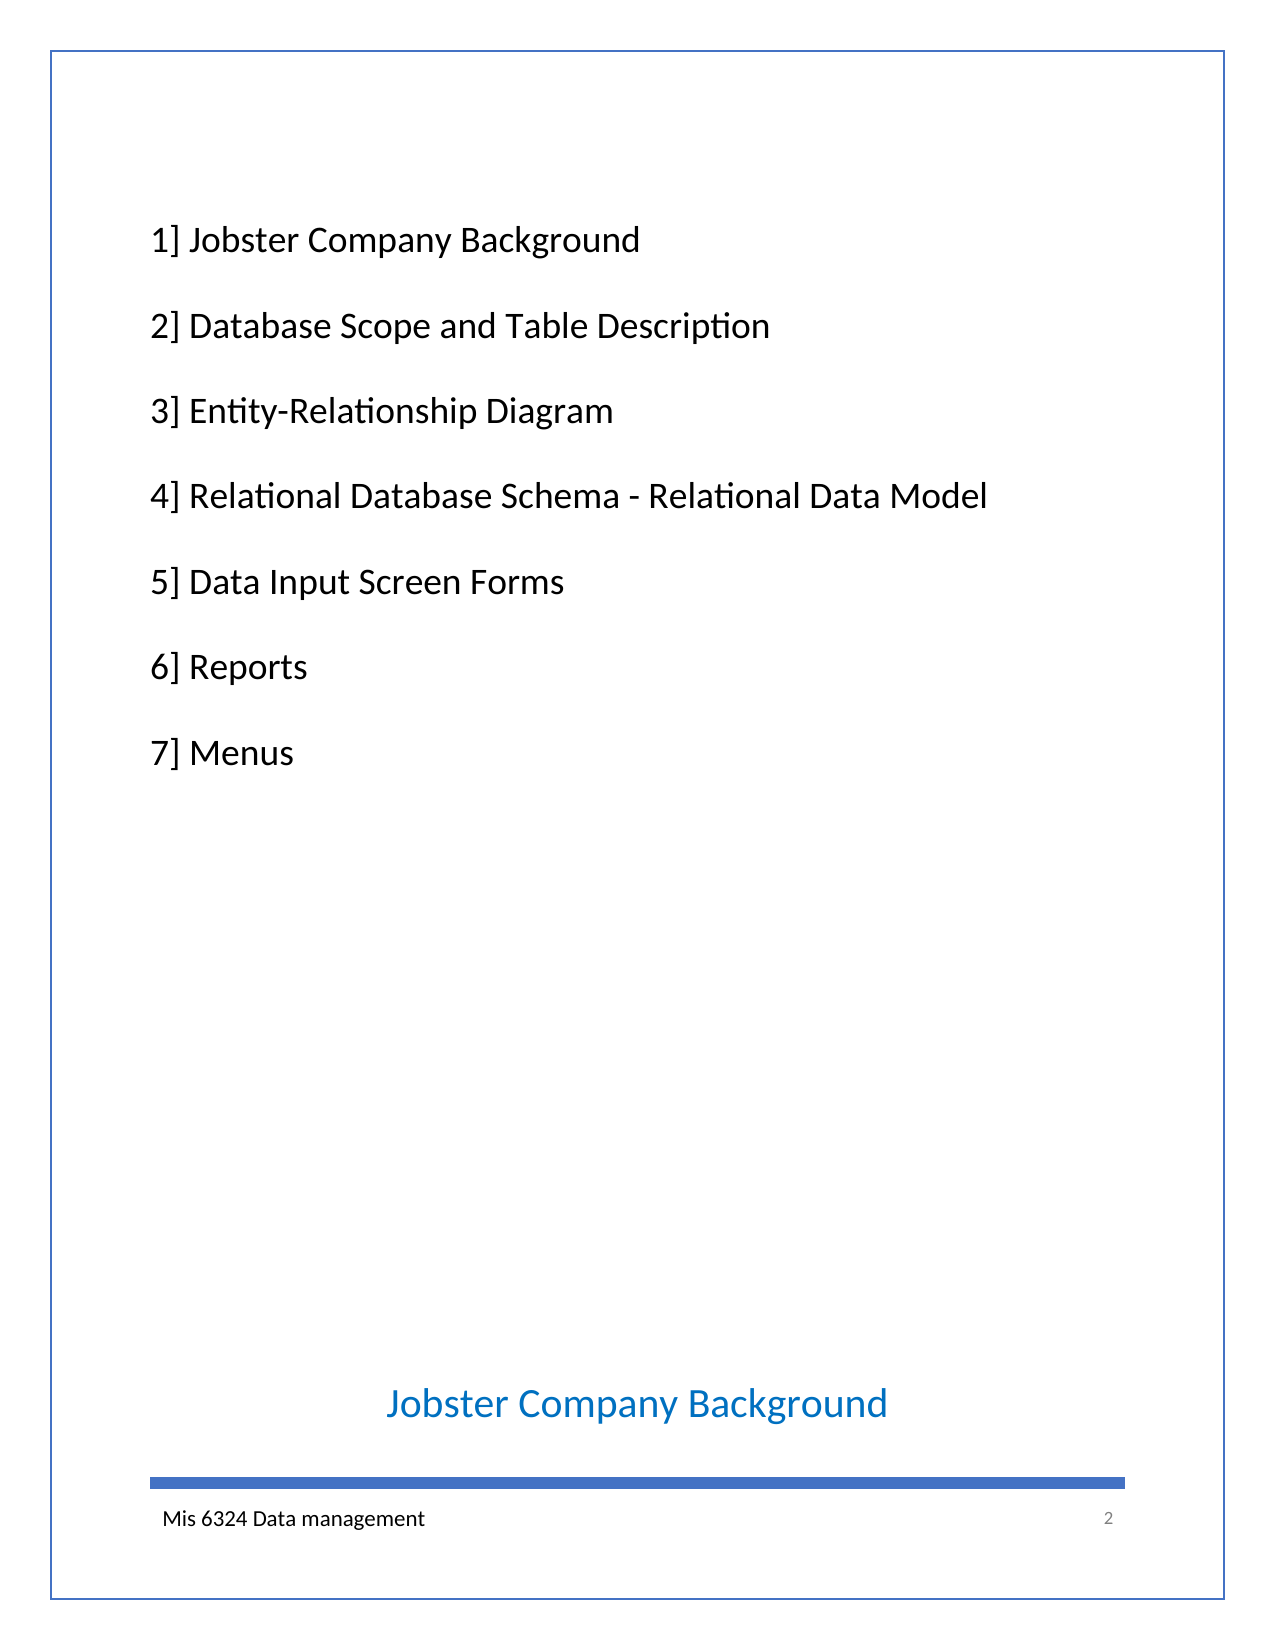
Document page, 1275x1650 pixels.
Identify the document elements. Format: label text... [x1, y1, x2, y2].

text 5] Data Input Screen Forms [150, 558, 1125, 604]
text 7] Menus [150, 729, 1125, 774]
text Jobster Company Background [150, 1377, 1125, 1427]
text 2] Database Scope and Table Description [150, 302, 1125, 347]
text 4] Relational Database Schema - Relational Data Model [150, 472, 1125, 518]
text 3] Entity-Relationship Diagram [150, 387, 1125, 433]
text 6] Reports [150, 643, 1125, 689]
text 1] Jobster Company Background [150, 216, 1125, 262]
